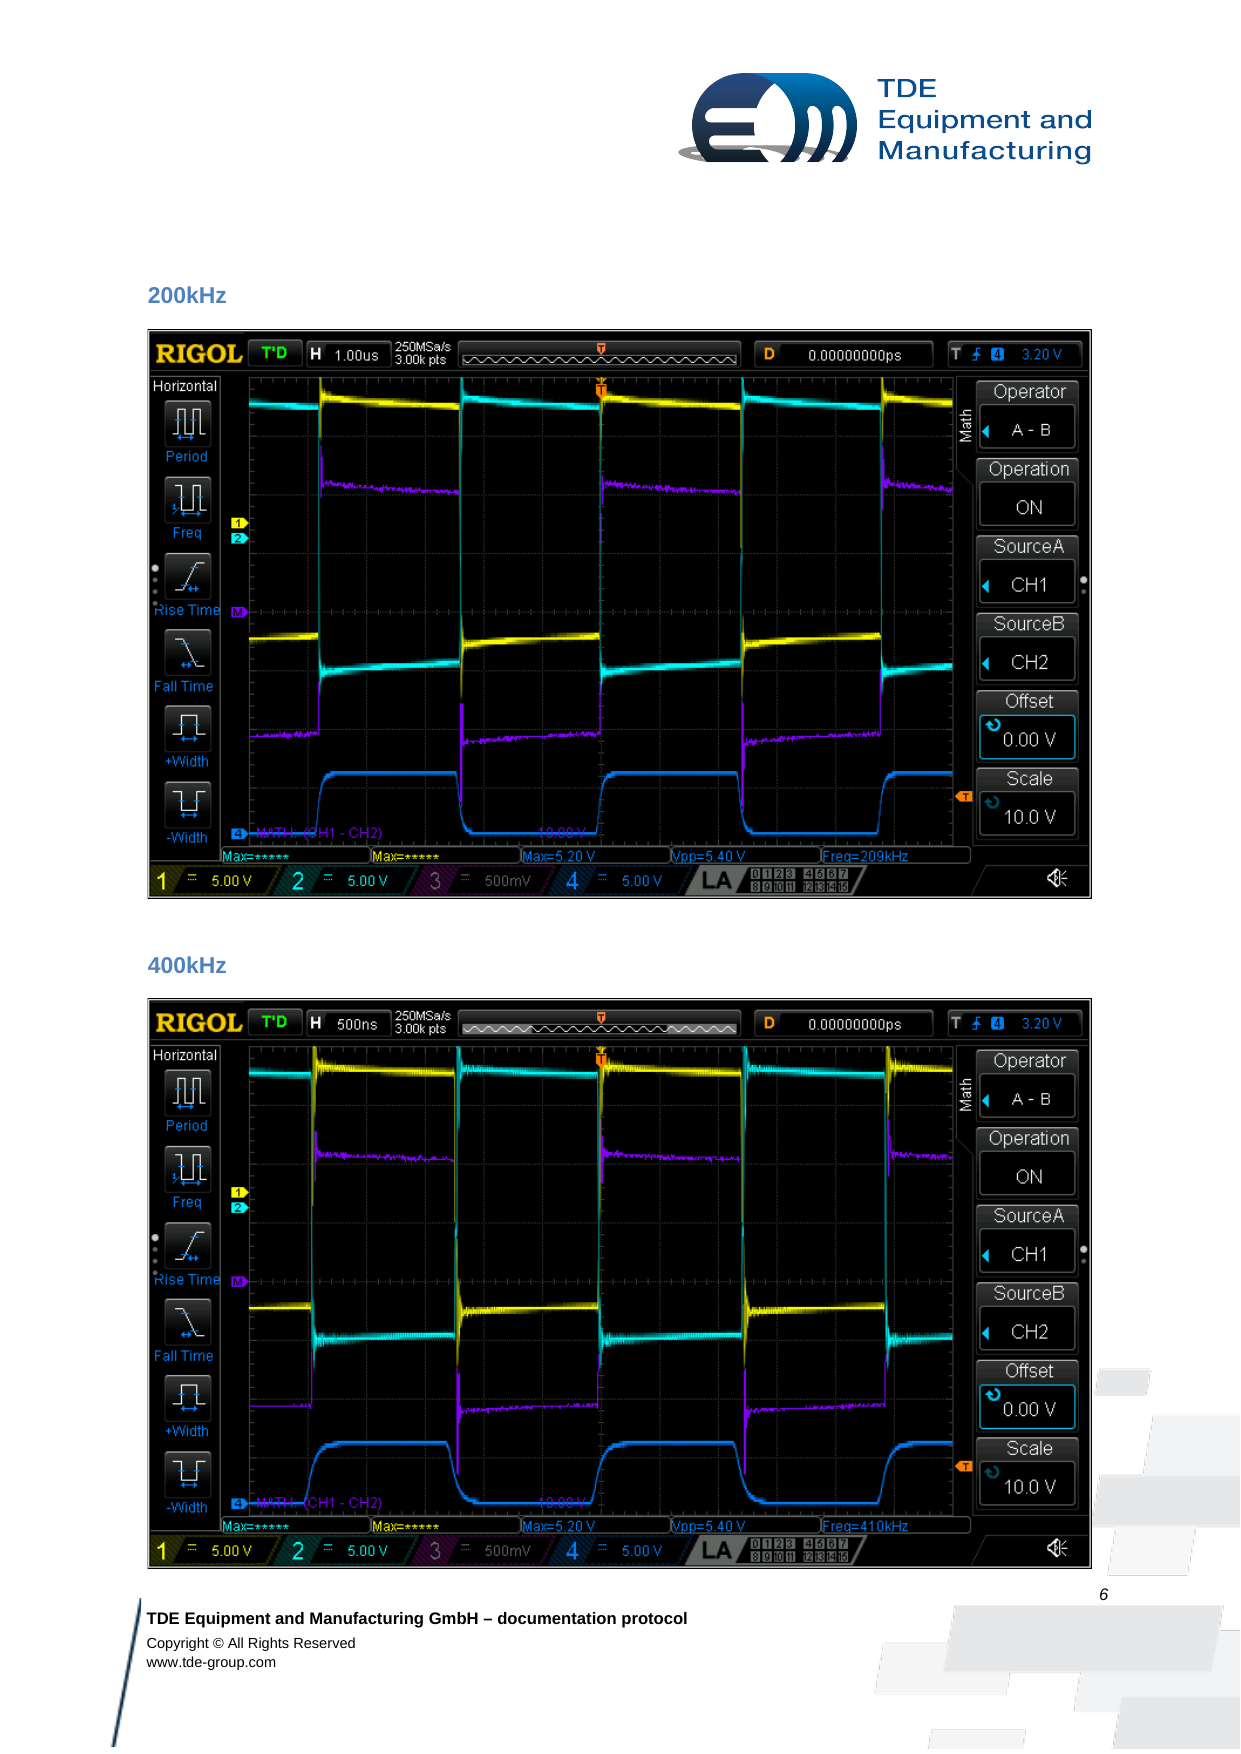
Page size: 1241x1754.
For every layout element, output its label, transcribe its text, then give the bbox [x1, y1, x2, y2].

text 200kHz [148, 282, 1093, 308]
picture [678, 73, 1093, 165]
picture [147, 998, 1092, 1569]
picture [147, 329, 1092, 899]
text 400kHz [148, 952, 1093, 978]
